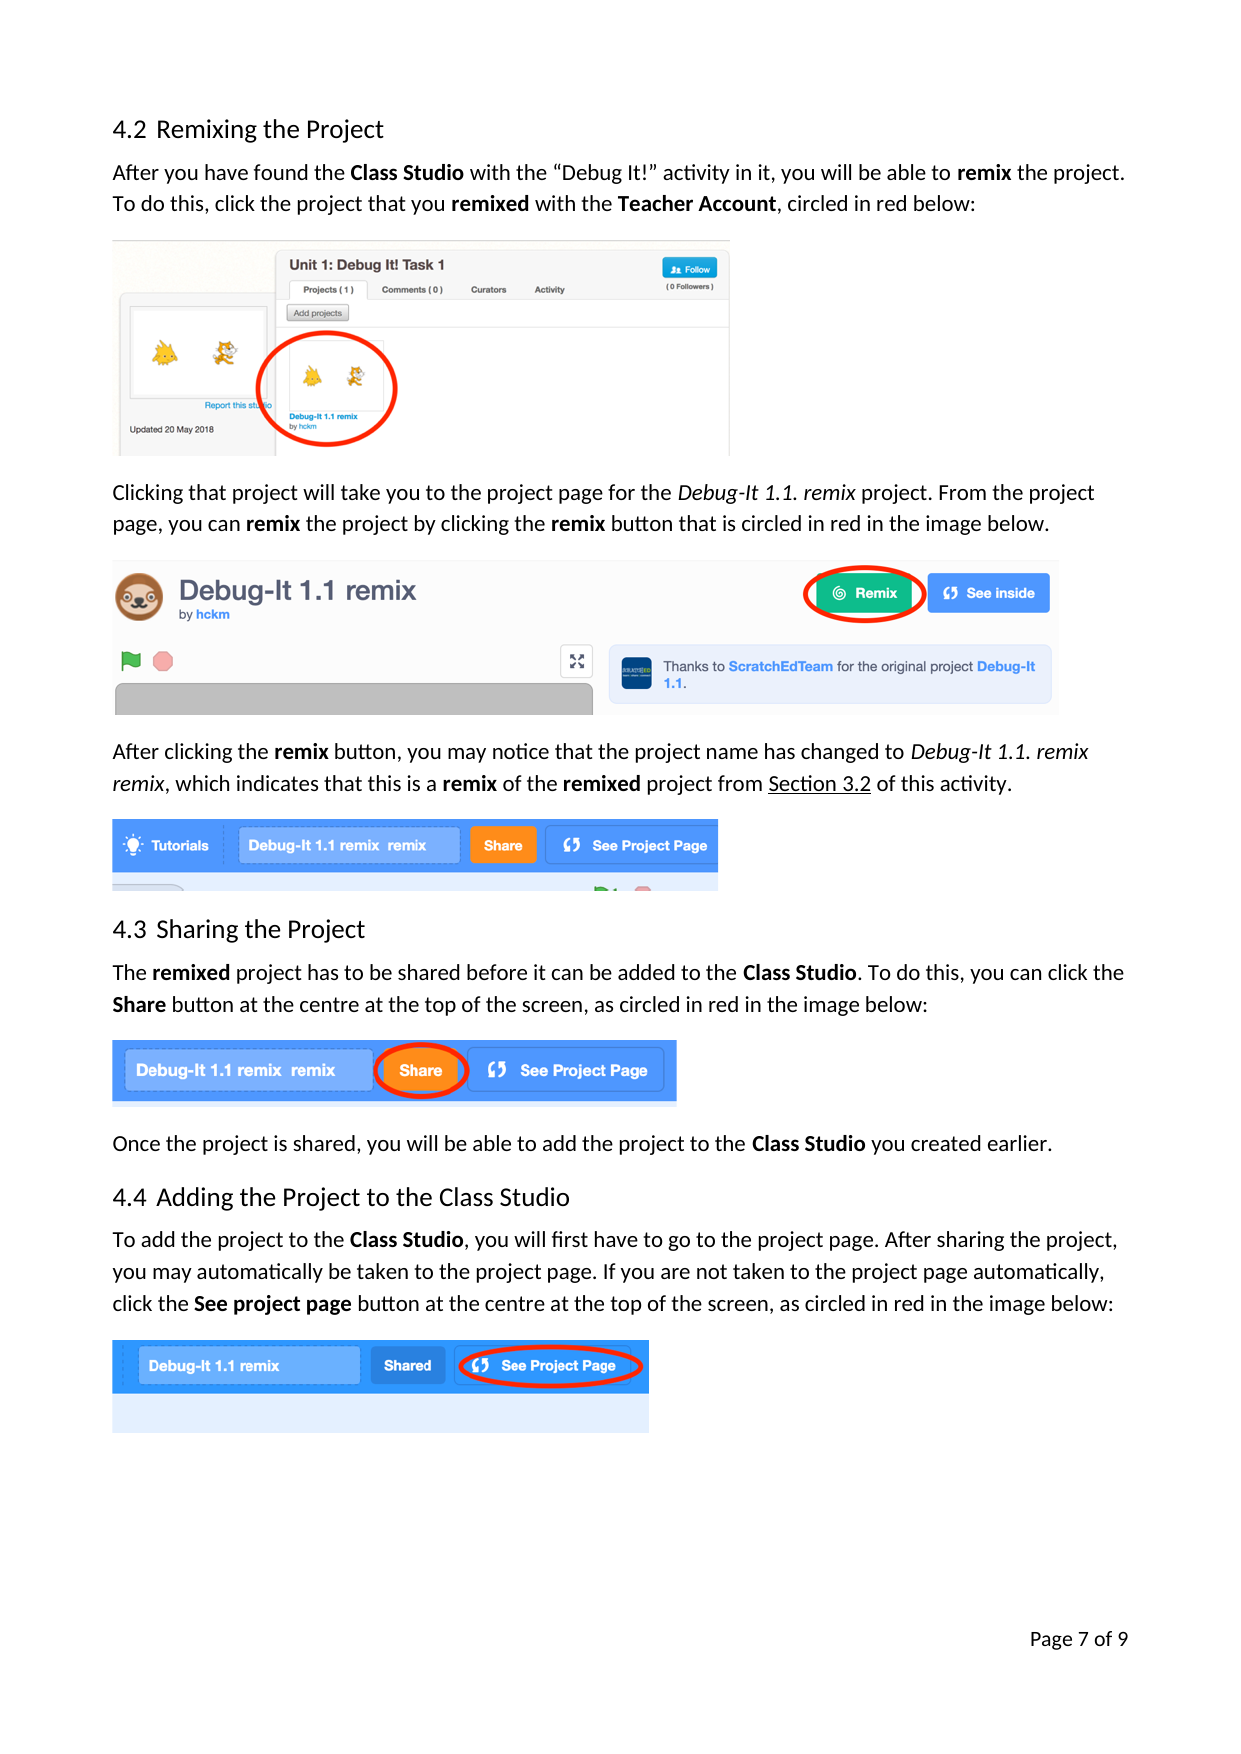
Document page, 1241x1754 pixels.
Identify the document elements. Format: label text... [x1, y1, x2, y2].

text After you have found the Class Studio with the “Debug It!” activity in it, you will be able to remix the project. To do this, click the project that you remixed with the Teacher Account, circled in red below: [112, 158, 1128, 218]
picture [112, 819, 719, 891]
text Clicking that project will take you to the project page for the Debug-It 1.1. remix project. From the project page, you can remix the project by clicking the remix button that is circled in red in the image below. [112, 478, 1128, 537]
picture [112, 1340, 649, 1433]
text To add the project to the Class Studio, you will first have to go to the project page. After sharing the project, you may automatically be taken to the project page. If you are not taken to the project page automatically, click the See project page button at the centre at the top of the screen, as circled in red in the image below: [112, 1226, 1128, 1317]
text After clicking the remix button, you may notice that the project name has changed to Debug-It 1.1. remix remix, which indicates that this is a remix of the remixed project from Section 3.2 of this activity. [112, 737, 1128, 797]
text Once the project is shared, you will be able to add the project to the Class Studio you created earlier. [112, 1129, 1128, 1157]
subtitle Remixing the Project [112, 112, 1128, 145]
picture [112, 560, 1060, 715]
picture [112, 1040, 677, 1107]
text The remixed project has to be shared before it can be added to the Class Studio. To do this, you can click the Share button at the centre at the top of the screen, as circled in red in the image below: [112, 958, 1128, 1018]
subtitle Adding the Project to the Class Studio [112, 1180, 1128, 1213]
subtitle Sharing the Project [112, 913, 1128, 946]
picture [112, 240, 730, 456]
